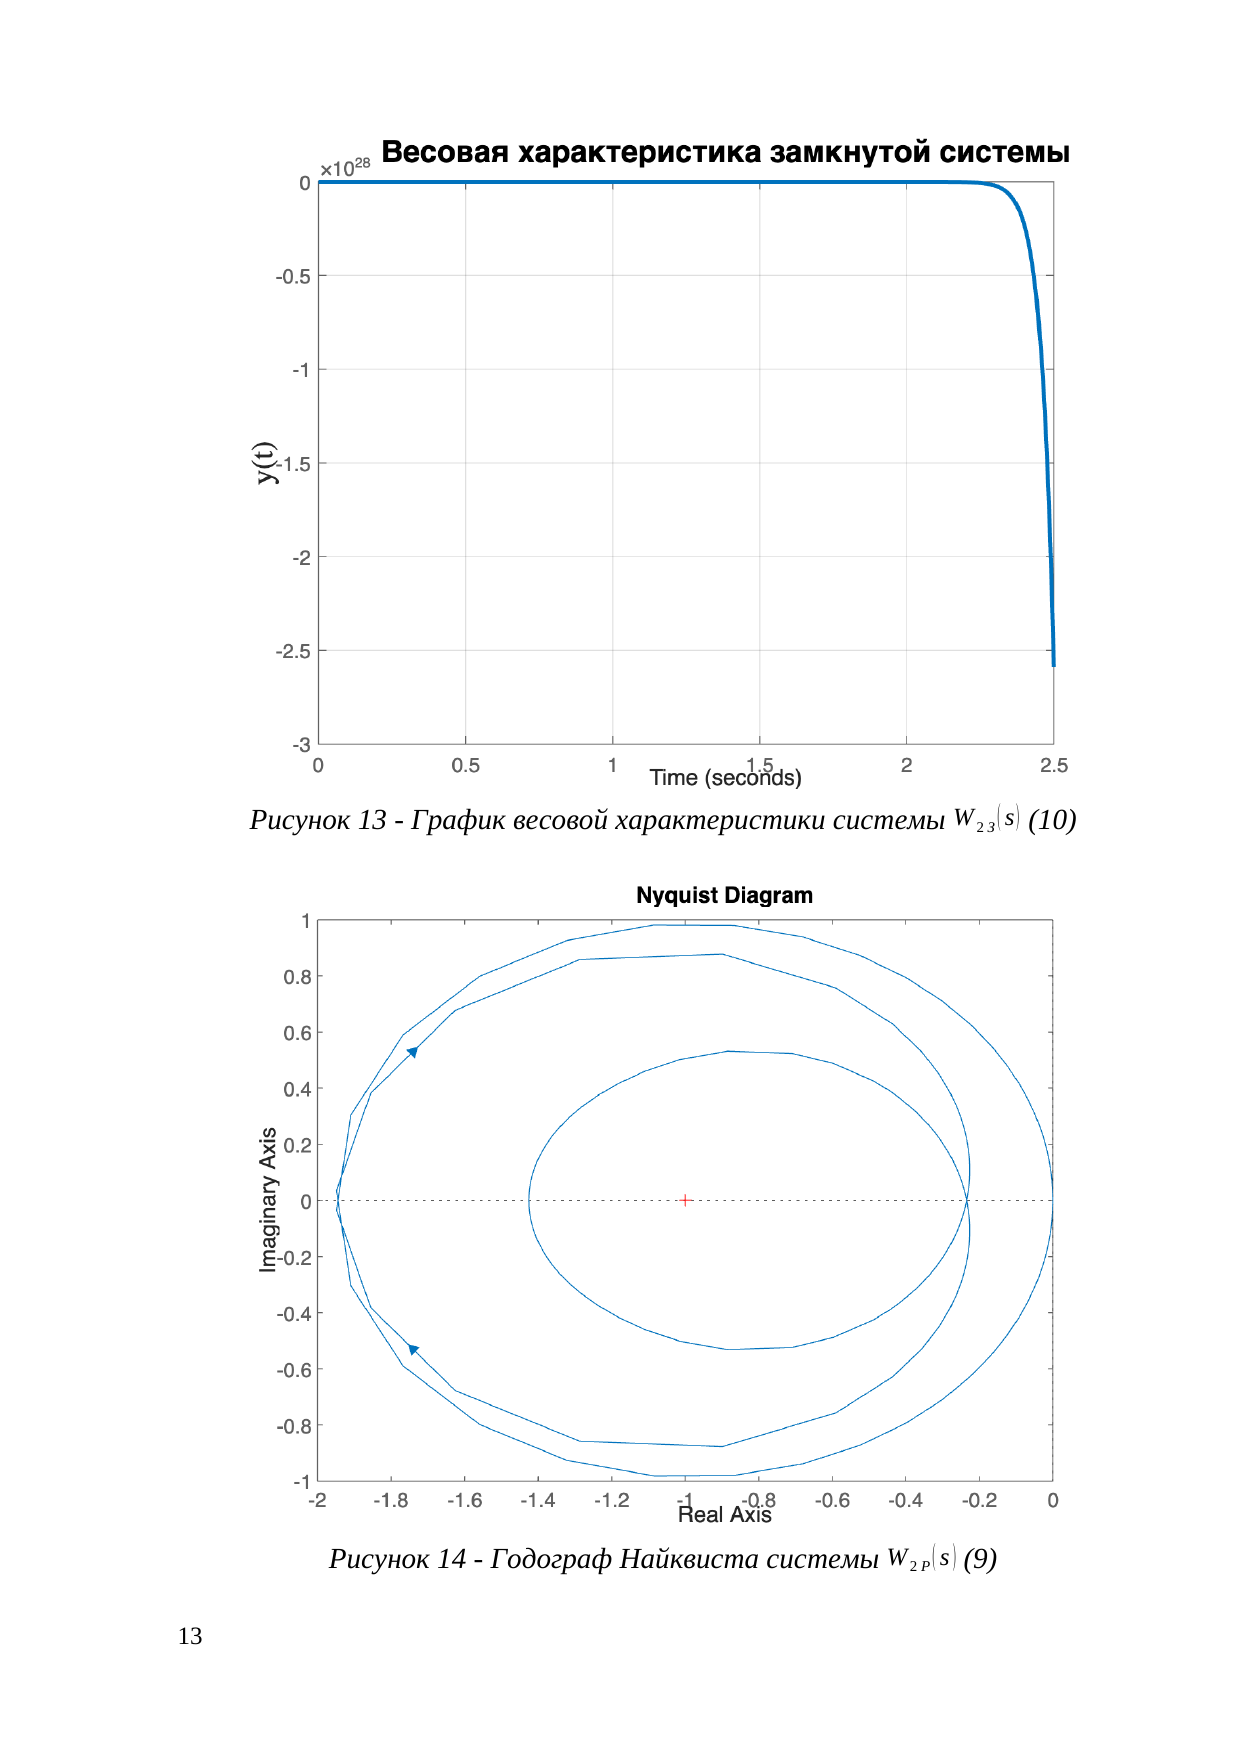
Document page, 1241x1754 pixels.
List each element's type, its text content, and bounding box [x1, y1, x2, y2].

picture [229, 118, 1099, 802]
picture [229, 864, 1099, 1542]
text Рисунок 14 - Годограф Найквиста системы (9) [177, 1542, 1152, 1575]
text Рисунок 13 - График весовой характеристики системы (10) [177, 802, 1152, 836]
